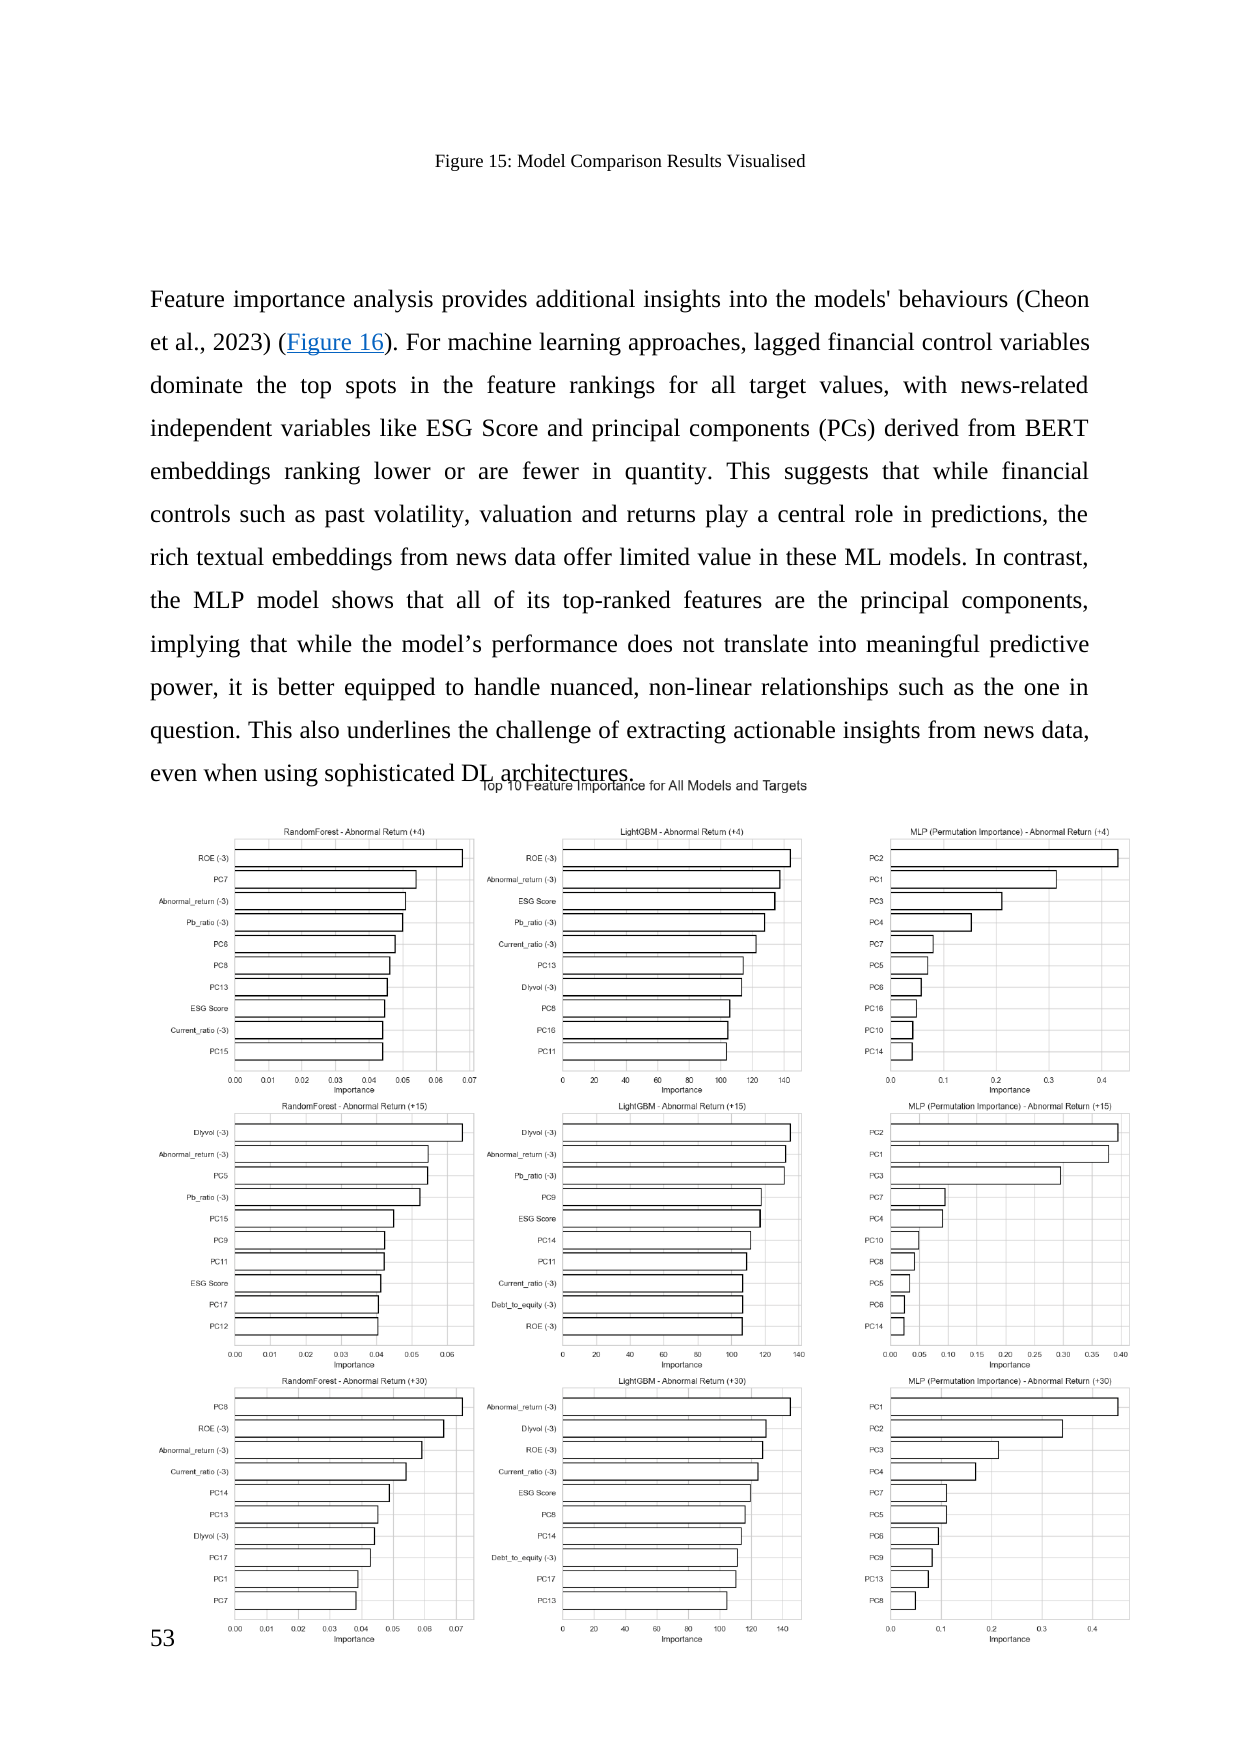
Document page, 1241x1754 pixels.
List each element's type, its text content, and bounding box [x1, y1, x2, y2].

picture [153, 775, 1134, 1648]
picture [153, 1637, 159, 1645]
text Feature importance analysis provides additional insights into the models' behaviours (Cheon et al., 2023) (Figure 16). For machine learning approaches, lagged financial control variables dominate the top spots in the feature rankings for all target values, with news-related independent variables like ESG Score and principal components (PCs) derived from BERT embeddings ranking lower or are fewer in quantity. This suggests that while financial controls such as past volatility, valuation and returns play a central role in predictions, the rich textual embeddings from news data offer limited value in these ML models. In contrast, the MLP model shows that all of its top-ranked features are the principal components, implying that while the model’s performance does not translate into meaningful predictive power, it is better equipped to handle nuanced, non-linear relationships such as the one in question. This also underlines the challenge of extracting actionable insights from news data, even when using sophisticated DL architectures. [150, 284, 1090, 787]
text Figure 15: Model Comparison Results Visualised [150, 150, 1090, 172]
